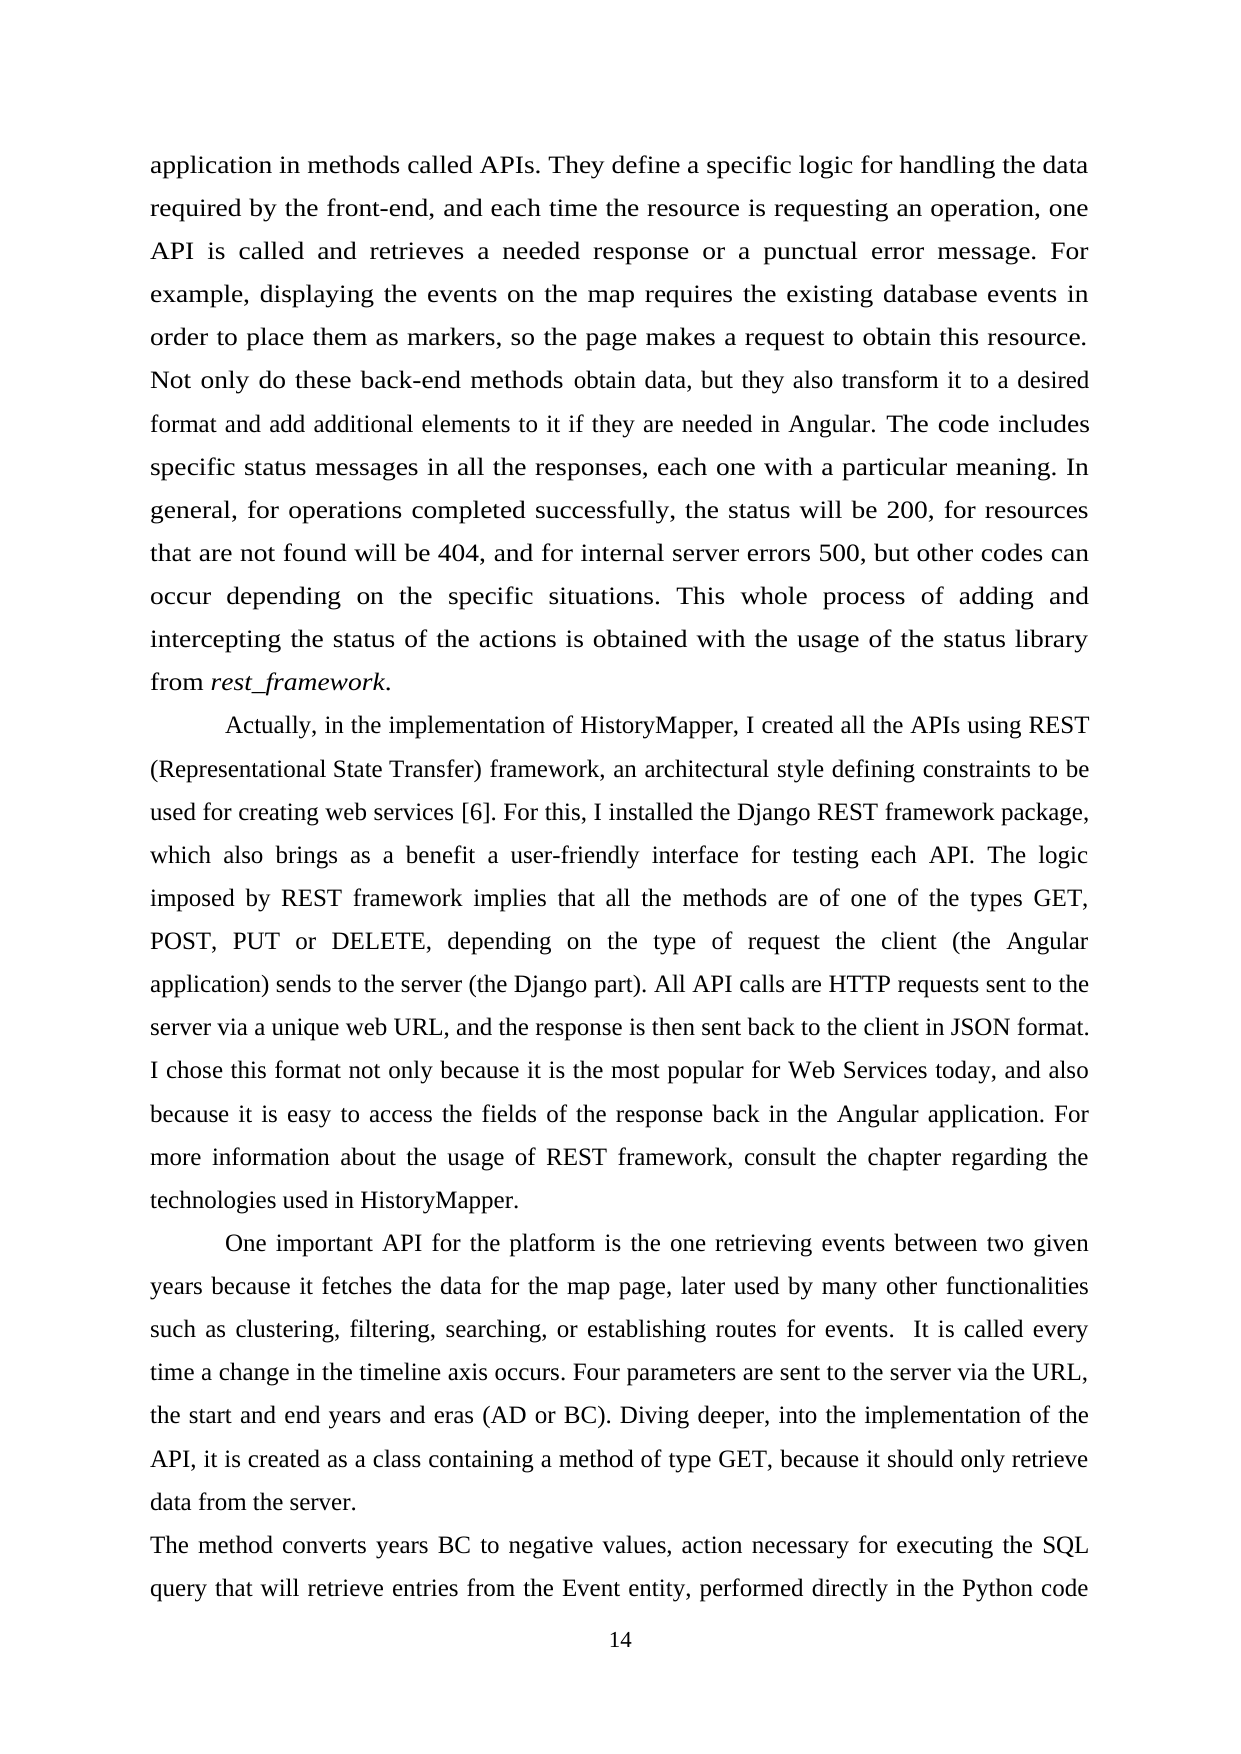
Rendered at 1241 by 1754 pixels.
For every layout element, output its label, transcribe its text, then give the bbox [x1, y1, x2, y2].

text Actually, in the implementation of HistoryMapper, I created all the APIs using REST (Representational State Transfer) framework, an architectural style defining constraints to be used for creating web services [6]. For this, I installed the Django REST framework package, which also brings as a benefit a user-friendly interface for testing each API. The logic imposed by REST framework implies that all the methods are of one of the types GET, POST, PUT or DELETE, depending on the type of request the client (the Angular application) sends to the server (the Django part). All API calls are HTTP requests sent to the server via a unique web URL, and the response is then sent back to the client in JSON format. I chose this format not only because it is the most popular for Web Services today, and also because it is easy to access the fields of the response back in the Angular application. For more information about the usage of REST framework, consult the chapter regarding the technologies used in HistoryMapper. [150, 711, 1090, 1214]
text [150, 150, 1090, 696]
text One important API for the platform is the one retrieving events between two given years because it fetches the data for the map page, later used by many other functionalities such as clustering, filtering, searching, or establishing routes for events. It is called every time a change in the timeline axis occurs. Four parameters are sent to the server via the URL, the start and end years and eras (AD or BC). Diving deeper, into the implementation of the API, it is created as a class containing a method of type GET, because it should only retrieve data from the server. [150, 1228, 1090, 1516]
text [150, 1530, 1090, 1602]
